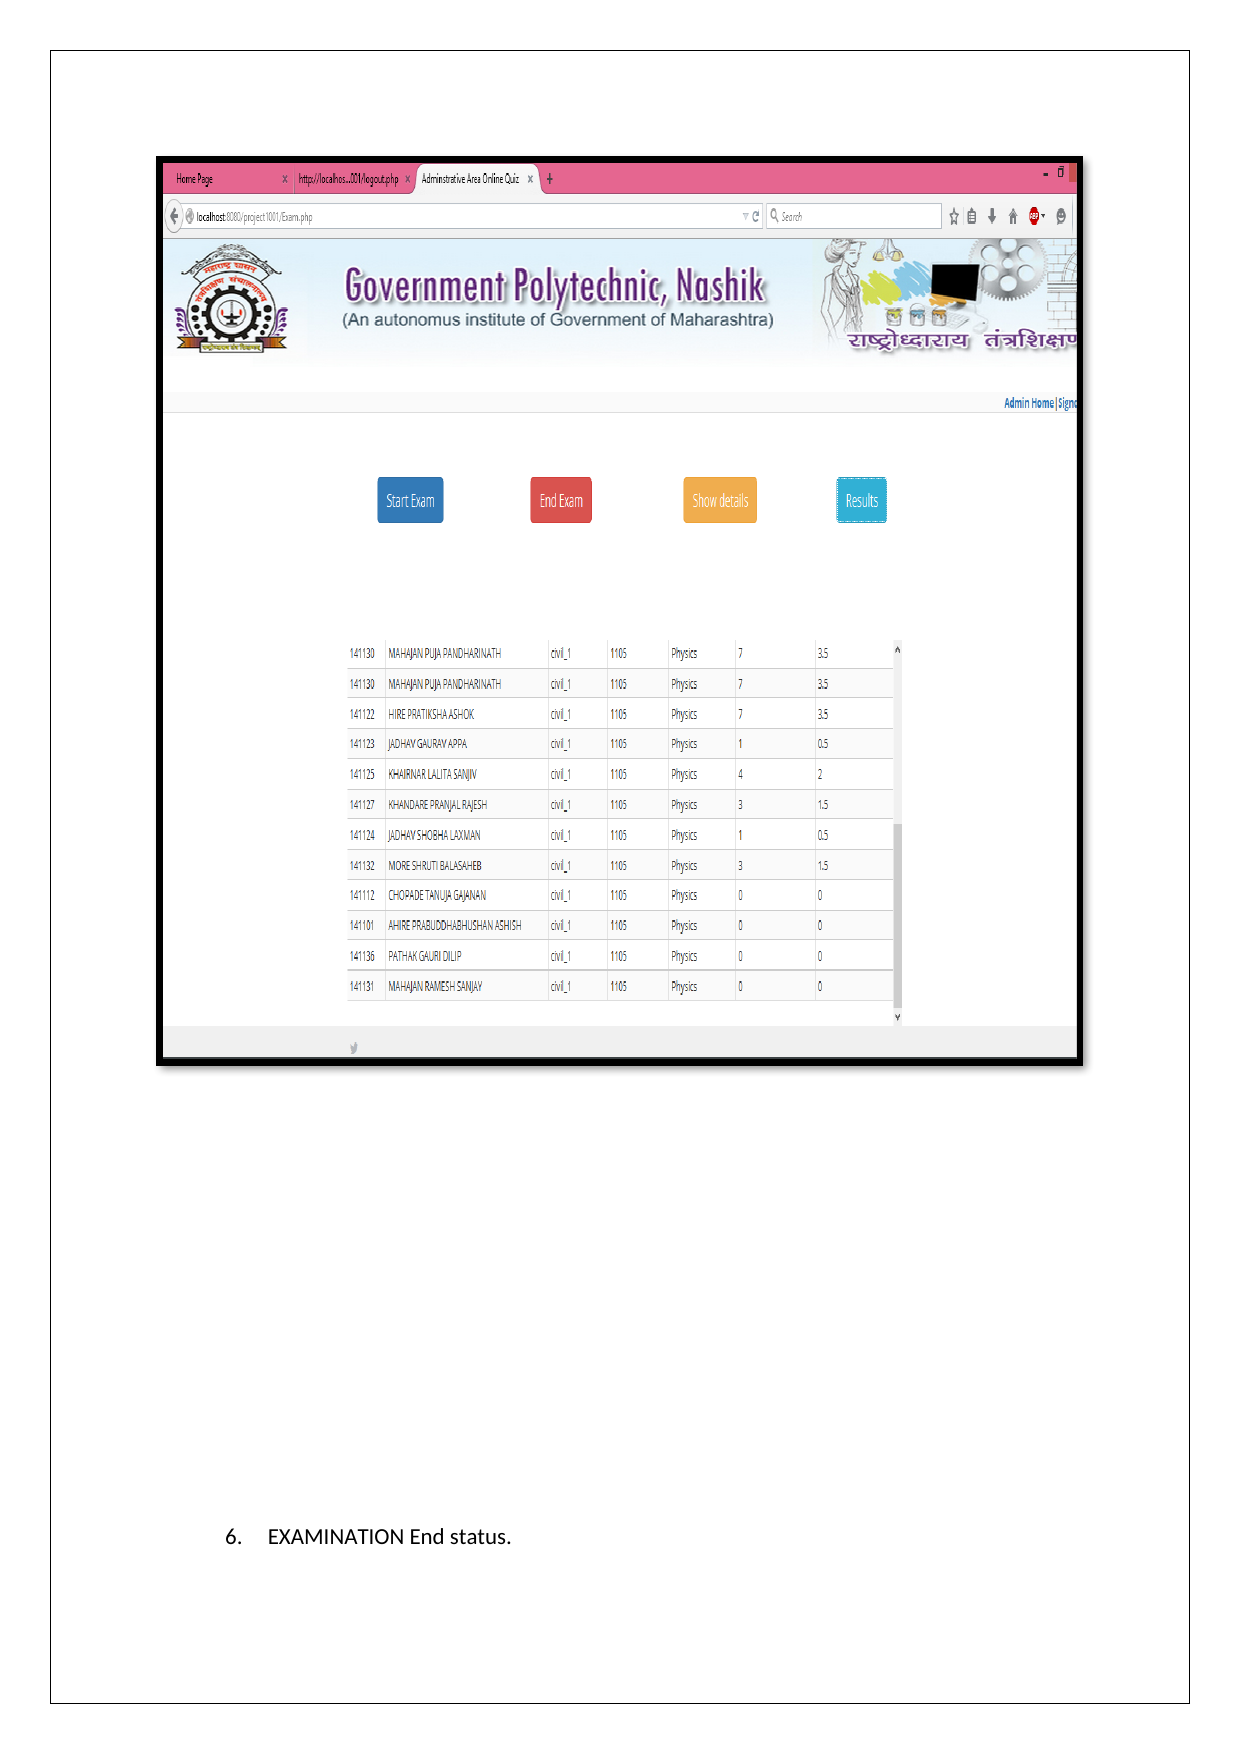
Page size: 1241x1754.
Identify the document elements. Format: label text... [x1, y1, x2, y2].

picture [163, 163, 1077, 1059]
list EXAMINATION End status. [225, 1522, 1090, 1550]
